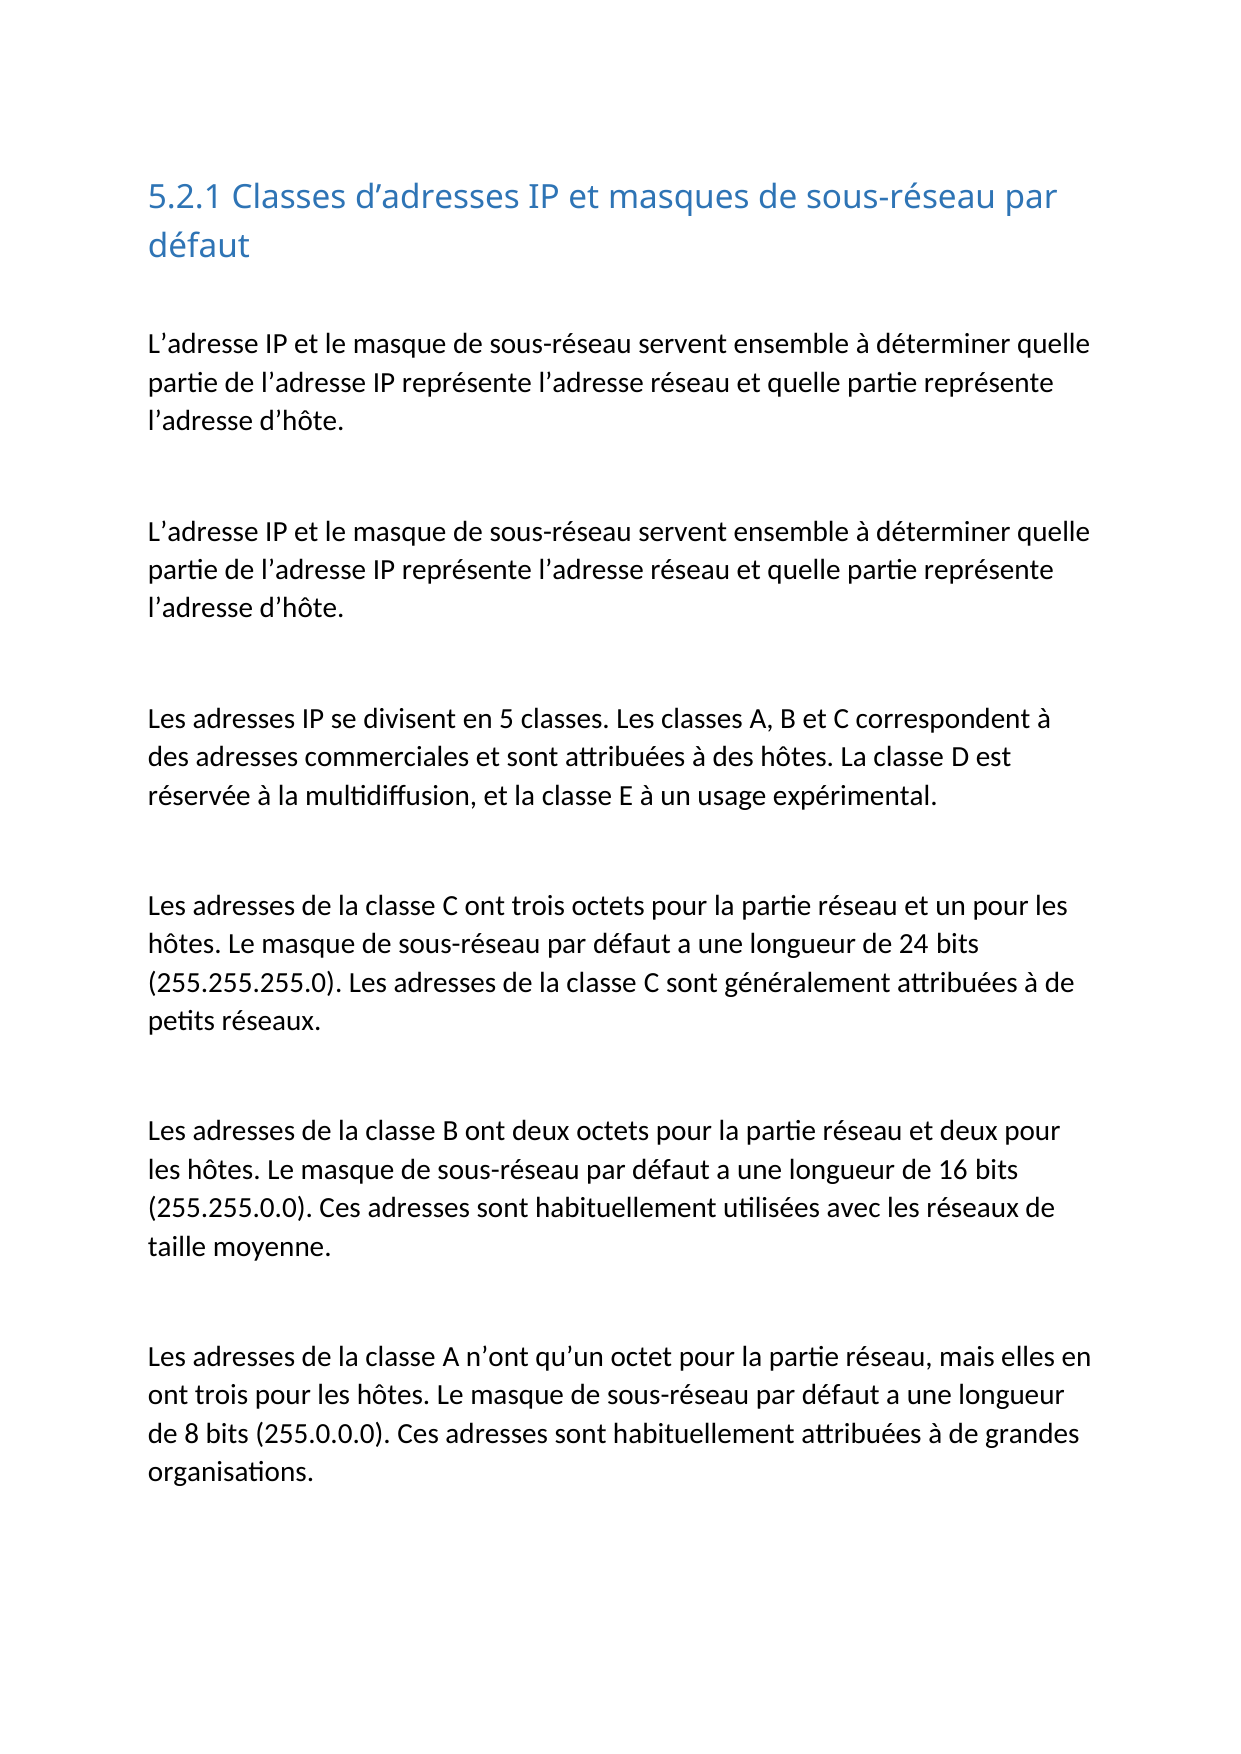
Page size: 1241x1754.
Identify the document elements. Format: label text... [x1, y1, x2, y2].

text Les adresses IP se divisent en 5 classes. Les classes A, B et C correspondent à des adresses commerciales et sont attribuées à des hôtes. La classe D est réservée à la multidiffusion, et la classe E à un usage expérimental. [148, 700, 1093, 812]
text Les adresses de la classe B ont deux octets pour la partie réseau et deux pour les hôtes. Le masque de sous-réseau par défaut a une longueur de 16 bits (255.255.0.0). Ces adresses sont habituellement utilisées avec les réseaux de taille moyenne. [148, 1112, 1093, 1263]
text Les adresses de la classe A n’ont qu’un octet pour la partie réseau, mais elles en ont trois pour les hôtes. Le masque de sous-réseau par défaut a une longueur de 8 bits (255.0.0.0). Ces adresses sont habituellement attribuées à de grandes organisations. [148, 1338, 1093, 1489]
text Les adresses de la classe C ont trois octets pour la partie réseau et un pour les hôtes. Le masque de sous-réseau par défaut a une longueur de 24 bits (255.255.255.0). Les adresses de la classe C sont généralement attribuées à de petits réseaux. [148, 887, 1093, 1038]
subtitle 5.2.1 Classes d’adresses IP et masques de sous-réseau par défaut [148, 173, 1093, 267]
text L’adresse IP et le masque de sous-réseau servent ensemble à déterminer quelle partie de l’adresse IP représente l’adresse réseau et quelle partie représente l’adresse d’hôte. [148, 326, 1093, 438]
text L’adresse IP et le masque de sous-réseau servent ensemble à déterminer quelle partie de l’adresse IP représente l’adresse réseau et quelle partie représente l’adresse d’hôte. [148, 513, 1093, 625]
